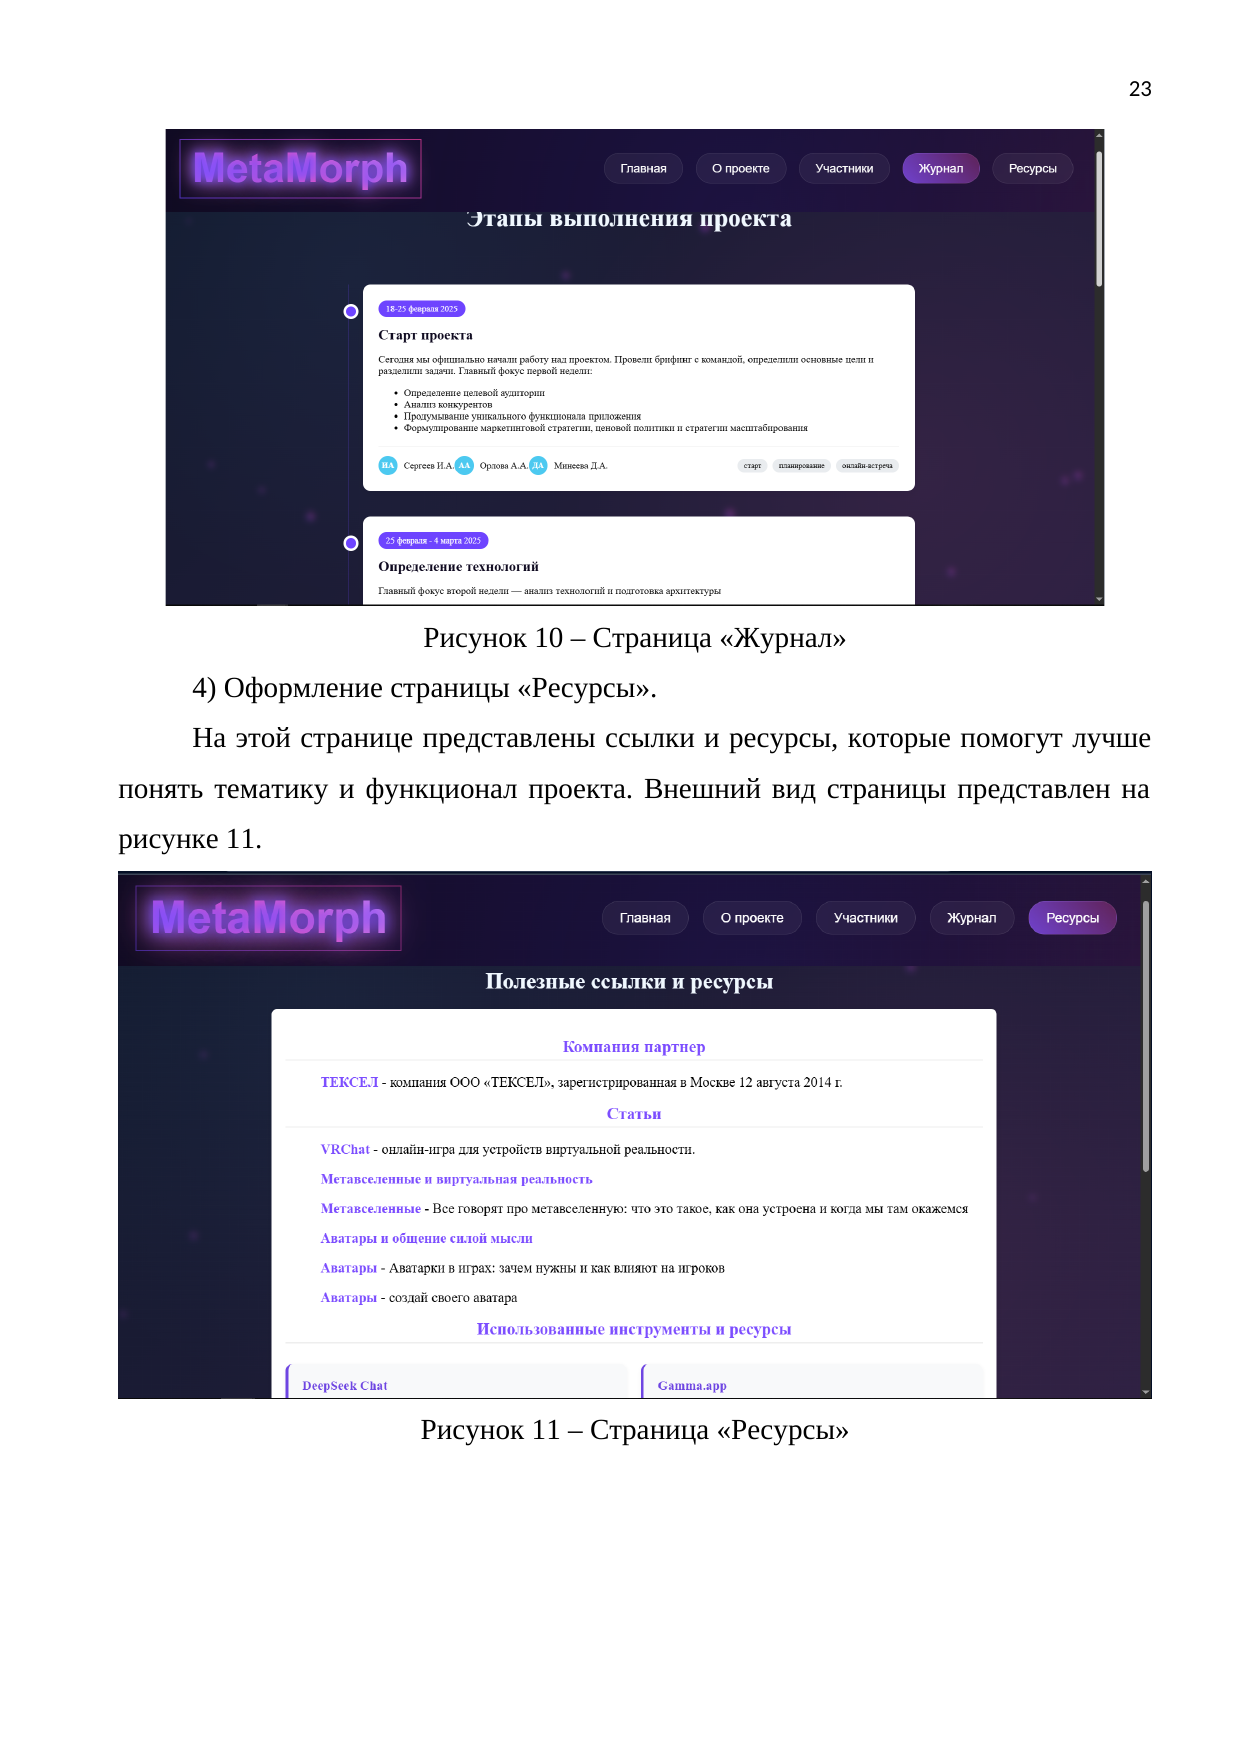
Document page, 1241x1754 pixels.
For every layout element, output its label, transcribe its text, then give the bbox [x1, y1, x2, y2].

text Рисунок 10 – Страница «Журнал» [118, 620, 1152, 653]
picture [165, 129, 1105, 606]
list 4) Оформление страницы «Ресурсы». [118, 670, 1152, 704]
list Рисунок 11 – Страница «Ресурсы» [118, 1412, 1152, 1446]
picture [118, 871, 1152, 1399]
list На этой странице представлены ссылки и ресурсы, которые помогут лучше понять тематику и функционал проекта. Внешний вид страницы представлен на рисунке 11. [118, 721, 1152, 855]
